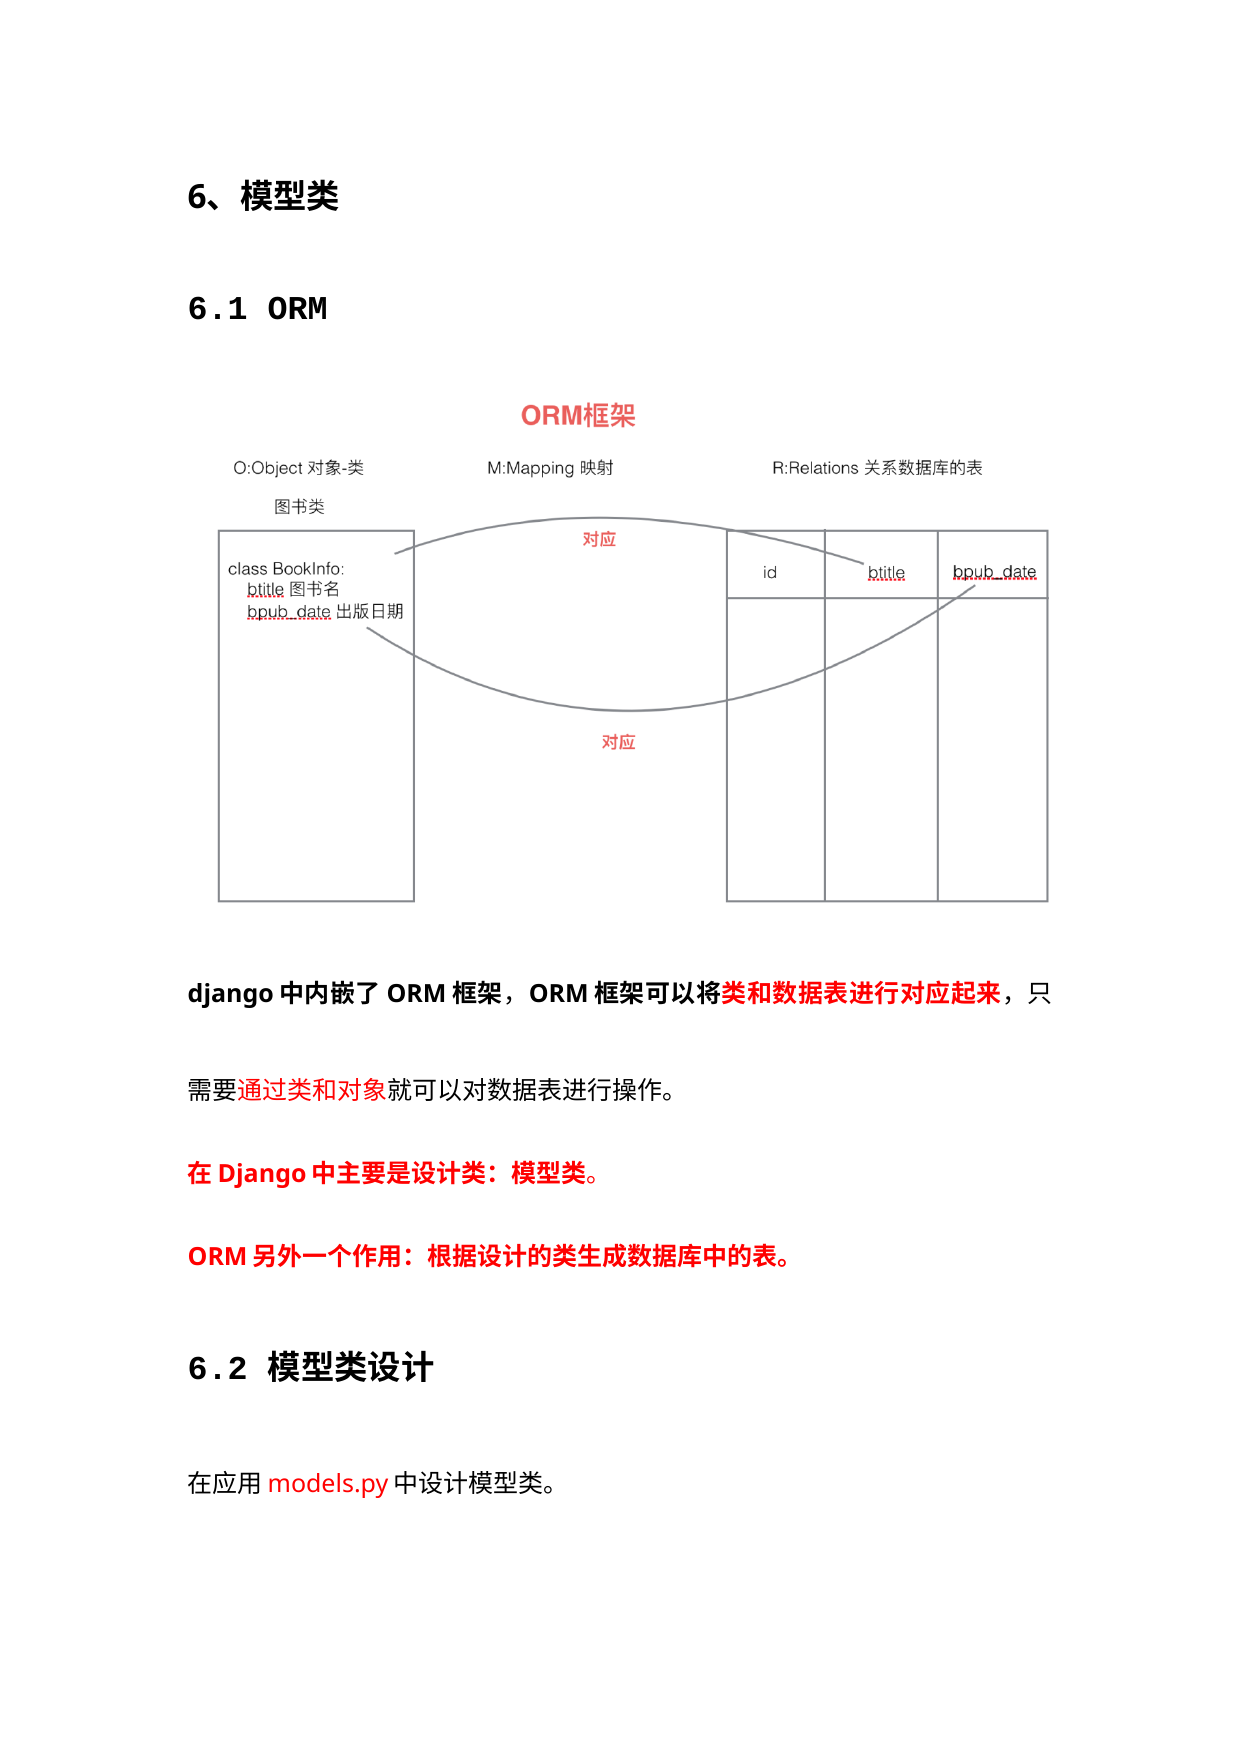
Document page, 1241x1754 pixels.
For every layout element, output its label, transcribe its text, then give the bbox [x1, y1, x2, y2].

subtitle 6.1 ORM [187, 278, 1053, 343]
text 在应用models.py中设计模型类。 [187, 1449, 1053, 1514]
subtitle 6.2 模型类设计 [187, 1333, 1053, 1398]
text ORM另外一个作用：根据设计的类生成数据库中的表。 [187, 1222, 1053, 1287]
picture [187, 389, 1053, 928]
text 在Django中主要是设计类：模型类。 [187, 1139, 1053, 1204]
text django中内嵌了ORM框架，ORM框架可以将类和数据表进行对应起来，只需要通过类和对象就可以对数据表进行操作。 [187, 959, 1053, 1121]
subtitle 6、模型类 [187, 162, 1053, 227]
